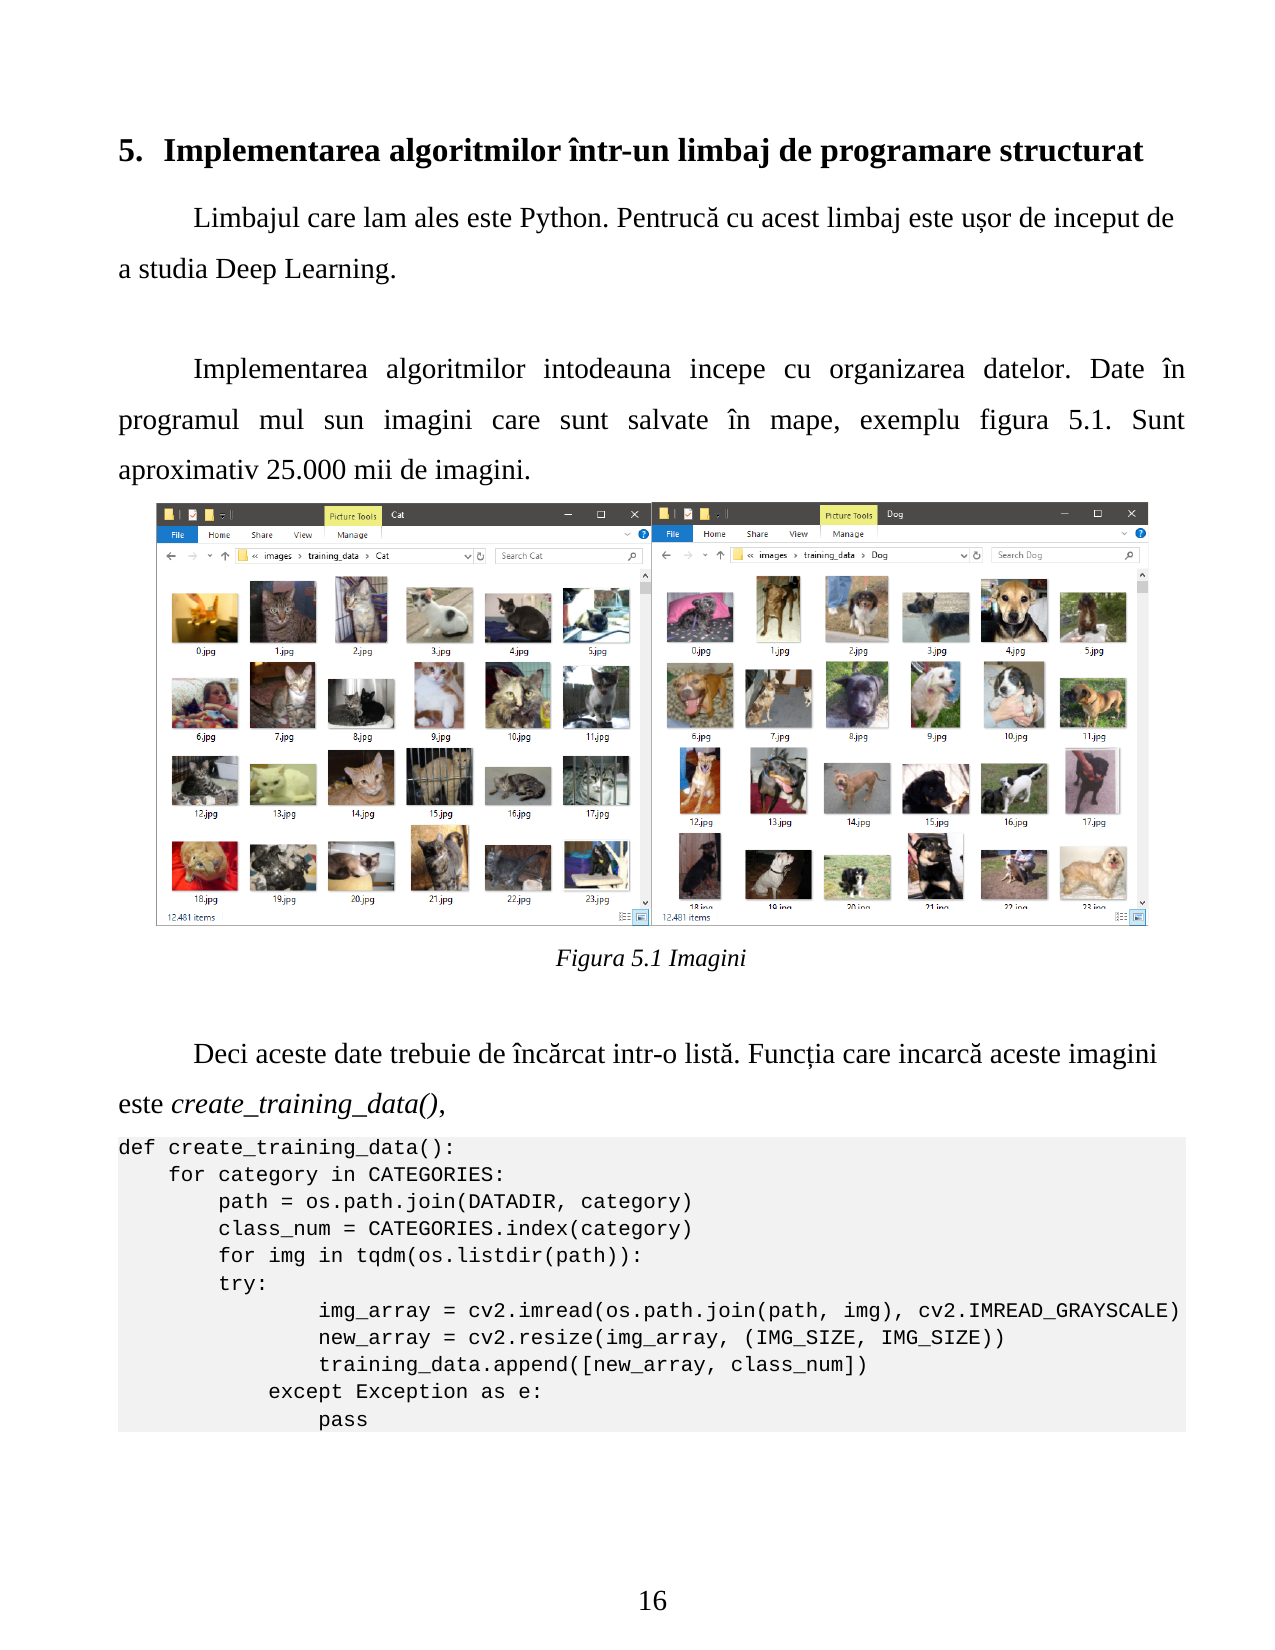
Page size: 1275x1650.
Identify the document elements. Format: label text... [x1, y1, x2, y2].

text Implementarea algoritmilor intodeauna incepe cu organizarea datelor. Date în programul mul sun imagini care sunt salvate în mape, exemplu figura 5.1. Sunt aproximativ 25.000 mii de imagini. [118, 352, 1186, 486]
subtitle Implementarea algoritmilor într-un limbaj de programare structurat [118, 131, 1186, 169]
picture [156, 502, 1149, 926]
text try: img_array = cv2.imread(os.path.join(path, img), cv2.IMREAD_GRAYSCALE) new_array = cv2.resize(img_array, (IMG_SIZE, IMG_SIZE)) training_data.append([new_array, class_num]) except Exception as e: pass [118, 1273, 1186, 1432]
title Figura 5.1 Imagini [118, 943, 1186, 971]
text Deci aceste date trebuie de încărcat intr-o listă. Funcția care incarcă aceste imagini este create_training_data(), [118, 1036, 1186, 1120]
text Limbajul care lam ales este Python. Pentrucă cu acest limbaj este ușor de inceput de a studia Deep Learning. [118, 201, 1186, 284]
text def create_training_data(): for category in CATEGORIES: path = os.path.join(DATADIR, category) class_num = CATEGORIES.index(category) for img in tqdm(os.listdir(path)): [118, 1137, 1186, 1269]
